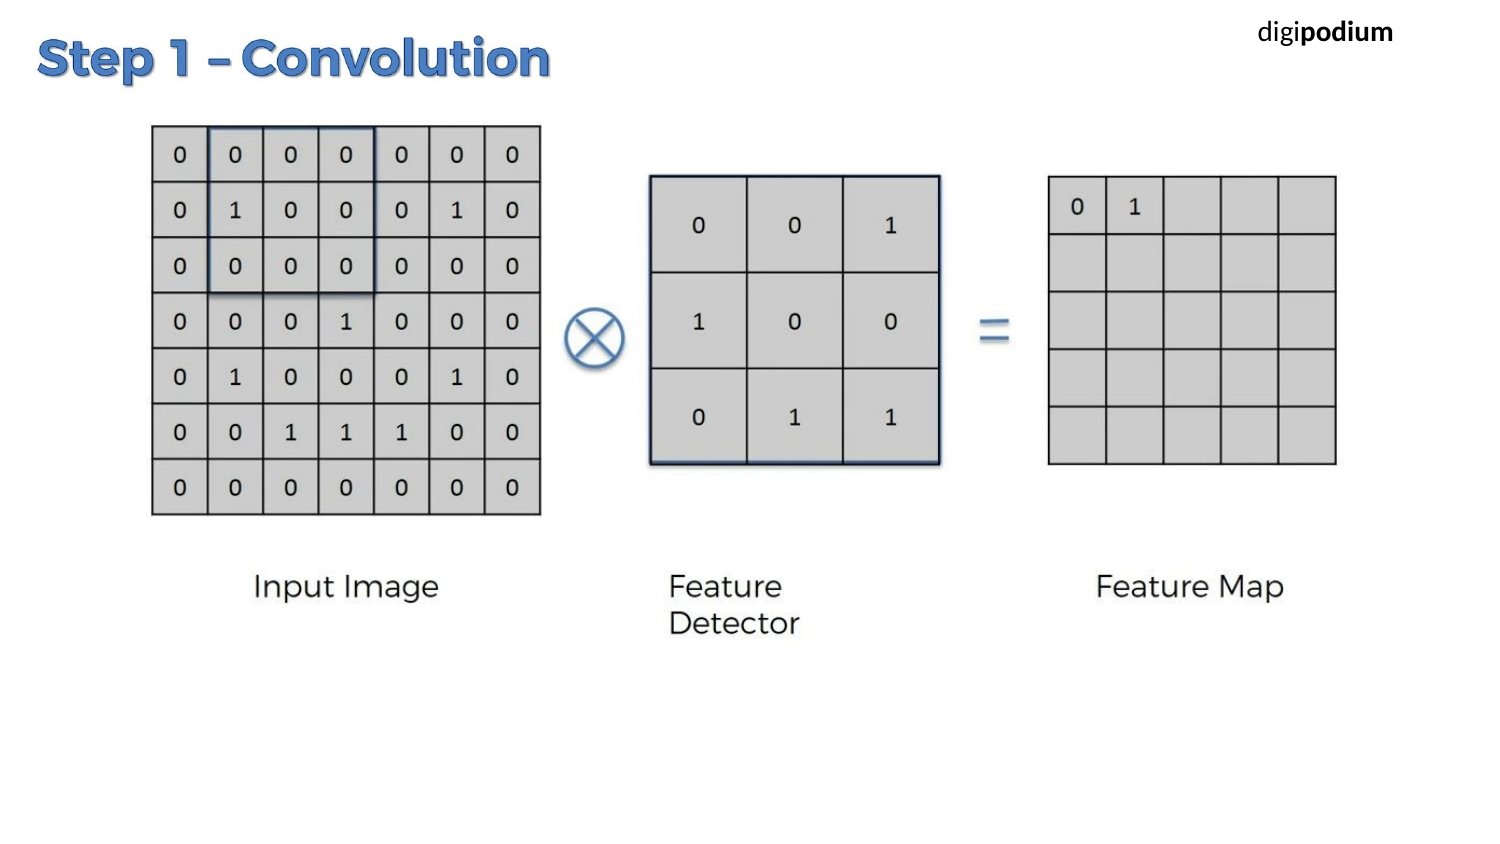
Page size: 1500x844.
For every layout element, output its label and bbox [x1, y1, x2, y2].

picture [13, 15, 1381, 659]
